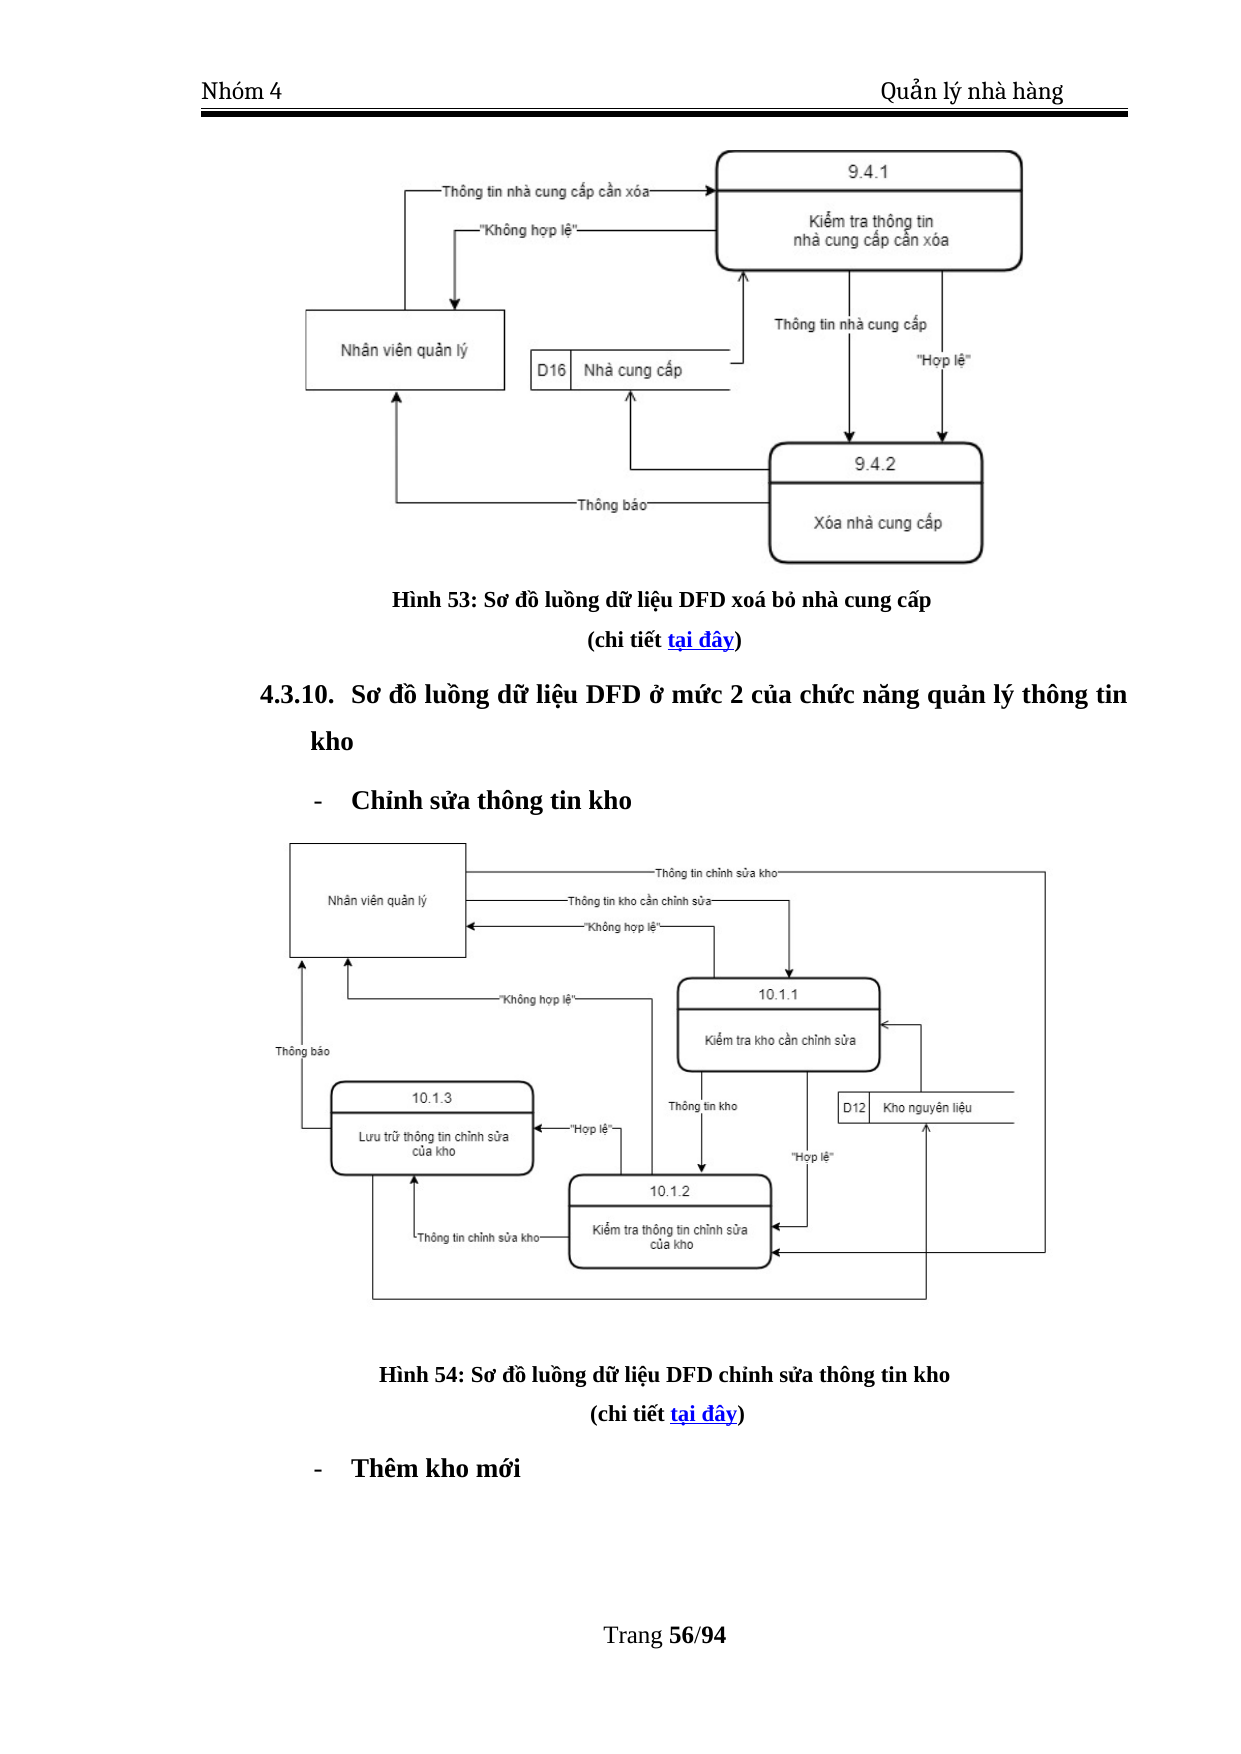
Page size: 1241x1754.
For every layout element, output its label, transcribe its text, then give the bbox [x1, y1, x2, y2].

list Sơ đồ luồng dữ liệu DFD ở mức 2 của chức năng quản lý thông tin kho [260, 678, 1128, 756]
list Chỉnh sửa thông tin kho [313, 784, 1128, 815]
list Thêm kho mới [313, 1452, 1128, 1483]
picture [305, 150, 1024, 574]
picture [275, 843, 1054, 1308]
